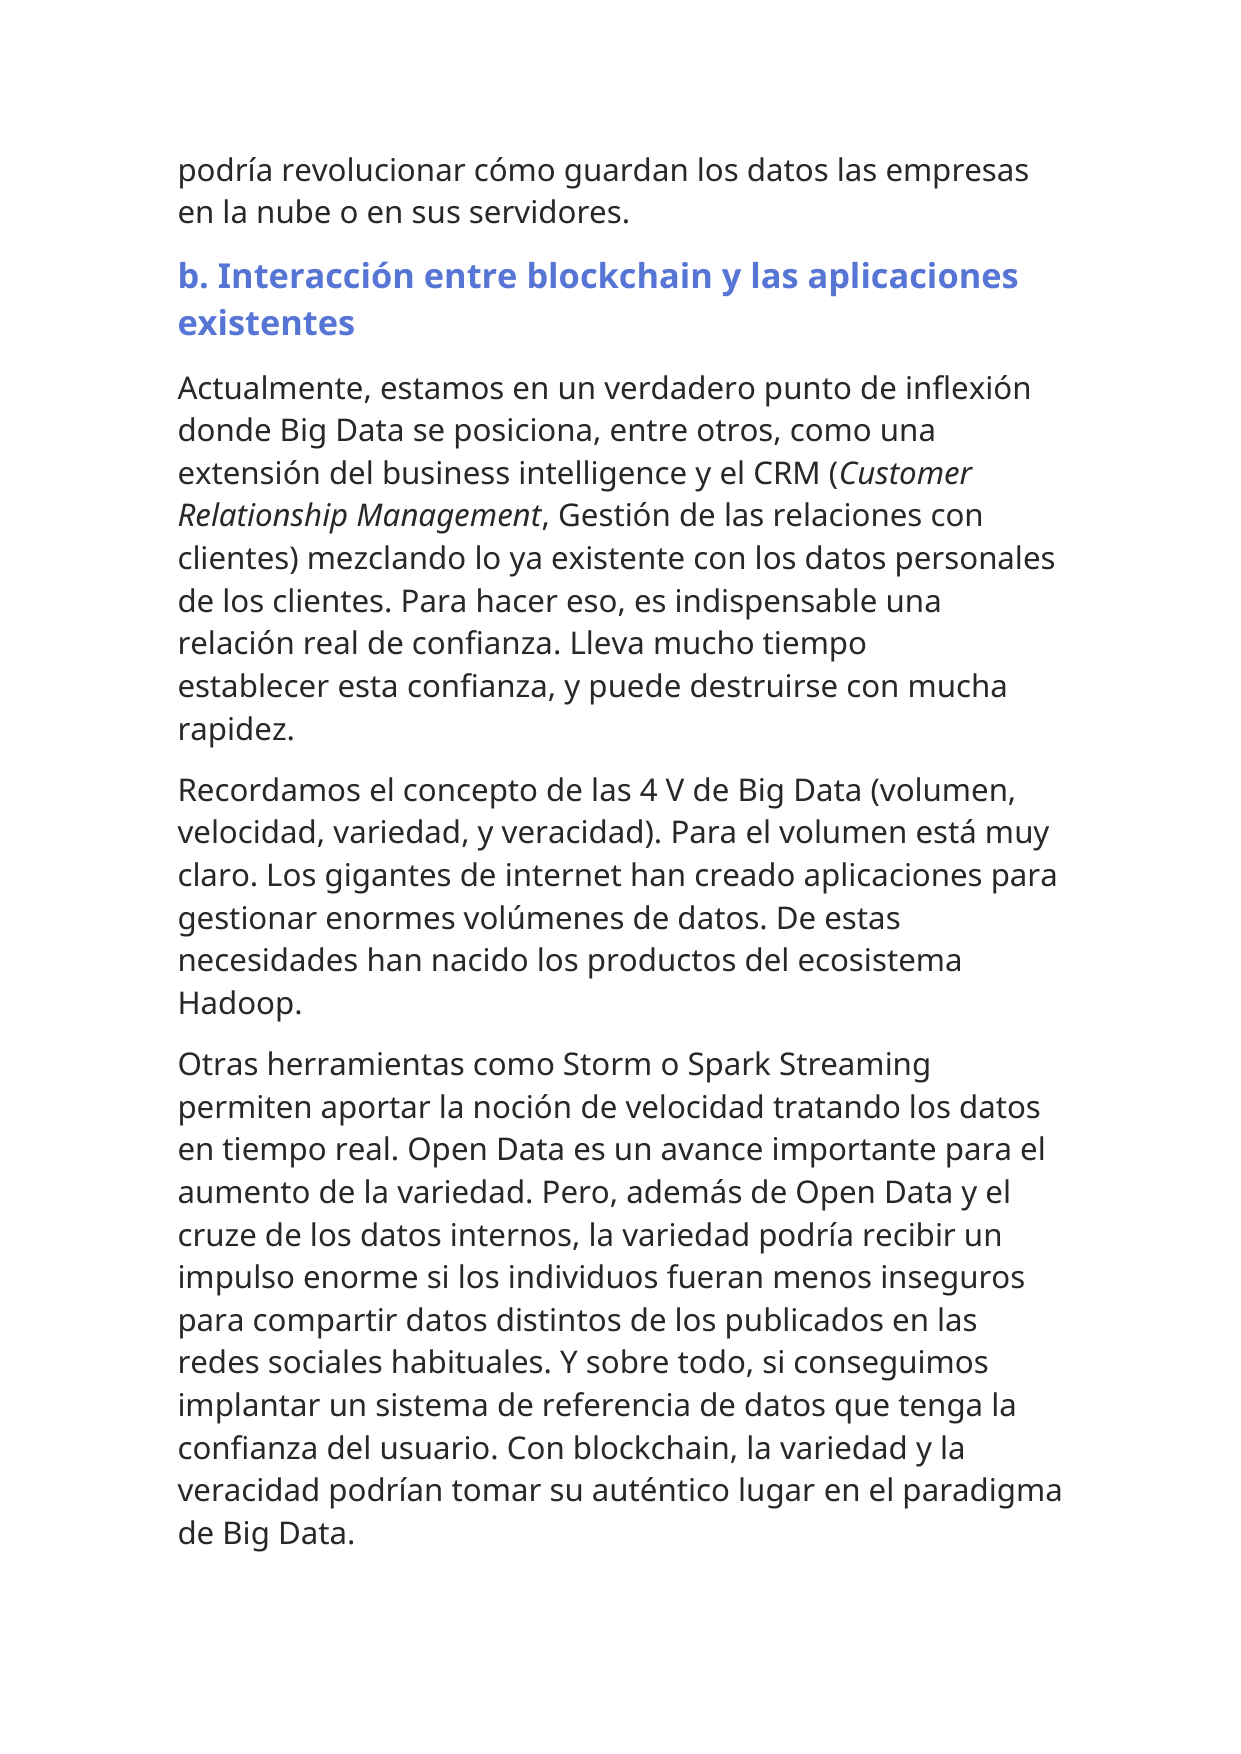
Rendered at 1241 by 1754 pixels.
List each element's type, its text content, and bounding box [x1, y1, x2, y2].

text Actualmente, estamos en un verdadero punto de inflexión donde Big Data se posiciona, entre otros, como una extensión del business intelligence y el CRM (Customer Relationship Management, Gestión de las relaciones con clientes) mezclando lo ya existente con los datos personales de los clientes. Para hacer eso, es indispensable una relación real de confianza. Lleva mucho tiempo establecer esta confianza, y puede destruirse con mucha rapidez. [177, 366, 1063, 749]
text Otras herramientas como Storm o Spark Streaming permiten aportar la noción de velocidad tratando los datos en tiempo real. Open Data es un avance importante para el aumento de la variedad. Pero, además de Open Data y el cruze de los datos internos, la variedad podría recibir un impulso enorme si los individuos fueran menos inseguros para compartir datos distintos de los publicados en las redes sociales habituales. Y sobre todo, si conseguimos implantar un sistema de referencia de datos que tenga la confianza del usuario. Con blockchain, la variedad y la veracidad podrían tomar su auténtico lugar en el paradigma de Big Data. [177, 1042, 1063, 1553]
text b. Interacción entre blockchain y las aplicaciones existentes [177, 252, 1063, 345]
text Recordamos el concepto de las 4 V de Big Data (volumen, velocidad, variedad, y veracidad). Para el volumen está muy claro. Los gigantes de internet han creado aplicaciones para gestionar enormes volúmenes de datos. De estas necesidades han nacido los productos del ecosistema Hadoop. [177, 768, 1063, 1023]
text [177, 148, 1063, 233]
